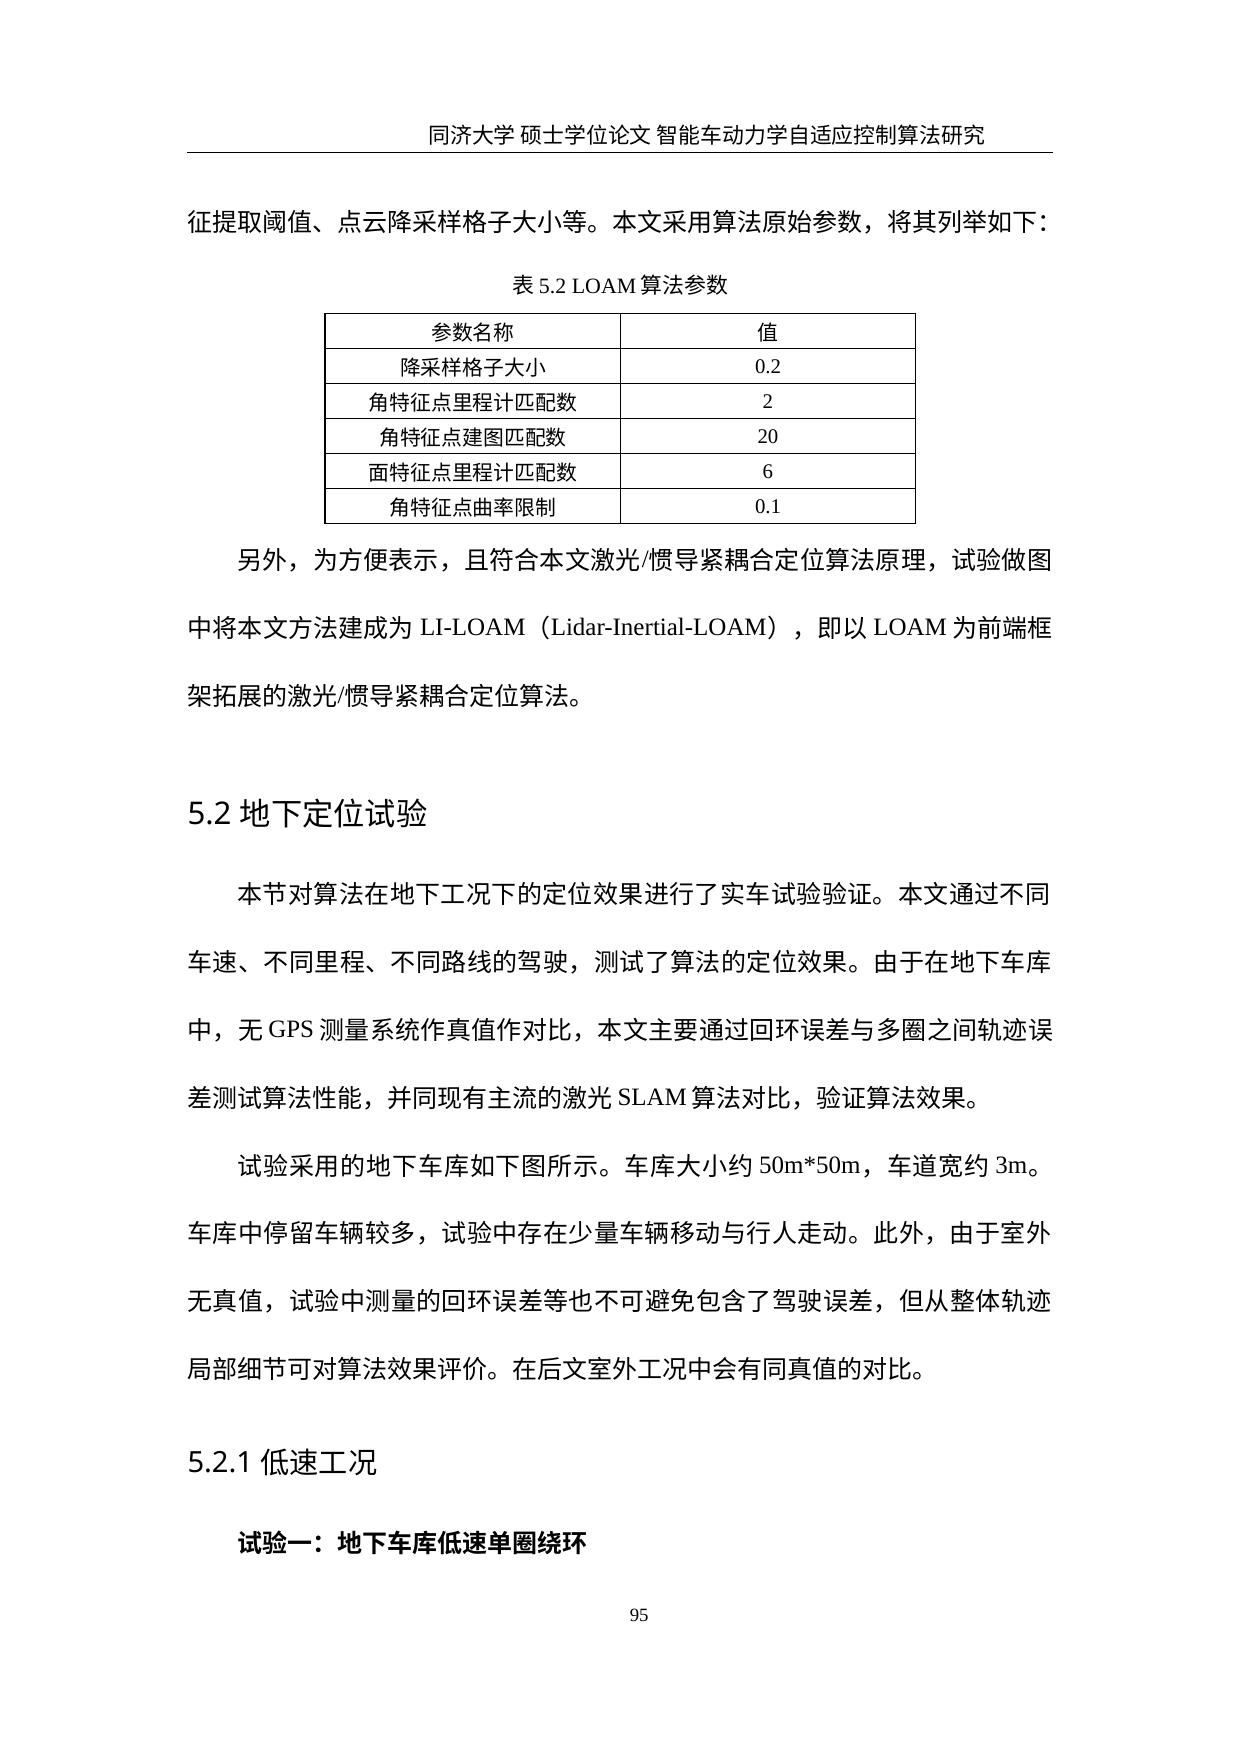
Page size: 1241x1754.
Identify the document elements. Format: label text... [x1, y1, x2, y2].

table_cell 角特征点曲率限制 [326, 489, 620, 523]
table_cell 6 [621, 454, 915, 488]
table_cell 降采样格子大小 [326, 349, 620, 383]
text 表5.2 LOAM算法参数 [187, 267, 1053, 301]
table_header 参数名称 [326, 314, 620, 348]
text 5.2 地下定位试验 [187, 778, 1053, 846]
text 5.2.1 低速工况 [187, 1427, 1053, 1495]
text 试验一：地下车库低速单圈绕环 [187, 1507, 1053, 1575]
table_cell 2 [621, 384, 915, 418]
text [187, 186, 1053, 254]
text 本节对算法在地下工况下的定位效果进行了实车试验验证。本文通过不同车速、不同里程、不同路线的驾驶，测试了算法的定位效果。由于在地下车库中，无GPS测量系统作真值作对比，本文主要通过回环误差与多圈之间轨迹误差测试算法性能，并同现有主流的激光SLAM算法对比，验证算法效果。 [187, 858, 1053, 1130]
table_cell 面特征点里程计匹配数 [326, 454, 620, 488]
table_cell 20 [621, 419, 915, 453]
table_cell 0.1 [621, 489, 915, 523]
table_cell 0.2 [621, 349, 915, 383]
table_cell 角特征点里程计匹配数 [326, 384, 620, 418]
table_cell 角特征点建图匹配数 [326, 419, 620, 453]
text 另外，为方便表示，且符合本文激光/惯导紧耦合定位算法原理，试验做图中将本文方法建成为LI-LOAM（Lidar-Inertial-LOAM），即以LOAM为前端框架拓展的激光/惯导紧耦合定位算法。 [187, 524, 1053, 728]
table_header 值 [621, 314, 915, 348]
text 试验采用的地下车库如下图所示。车库大小约50m*50m，车道宽约3m。车库中停留车辆较多，试验中存在少量车辆移动与行人走动。此外，由于室外无真值，试验中测量的回环误差等也不可避免包含了驾驶误差，但从整体轨迹、局部细节可对算法效果评价。在后文室外工况中会有同真值的对比。 [187, 1130, 1053, 1402]
